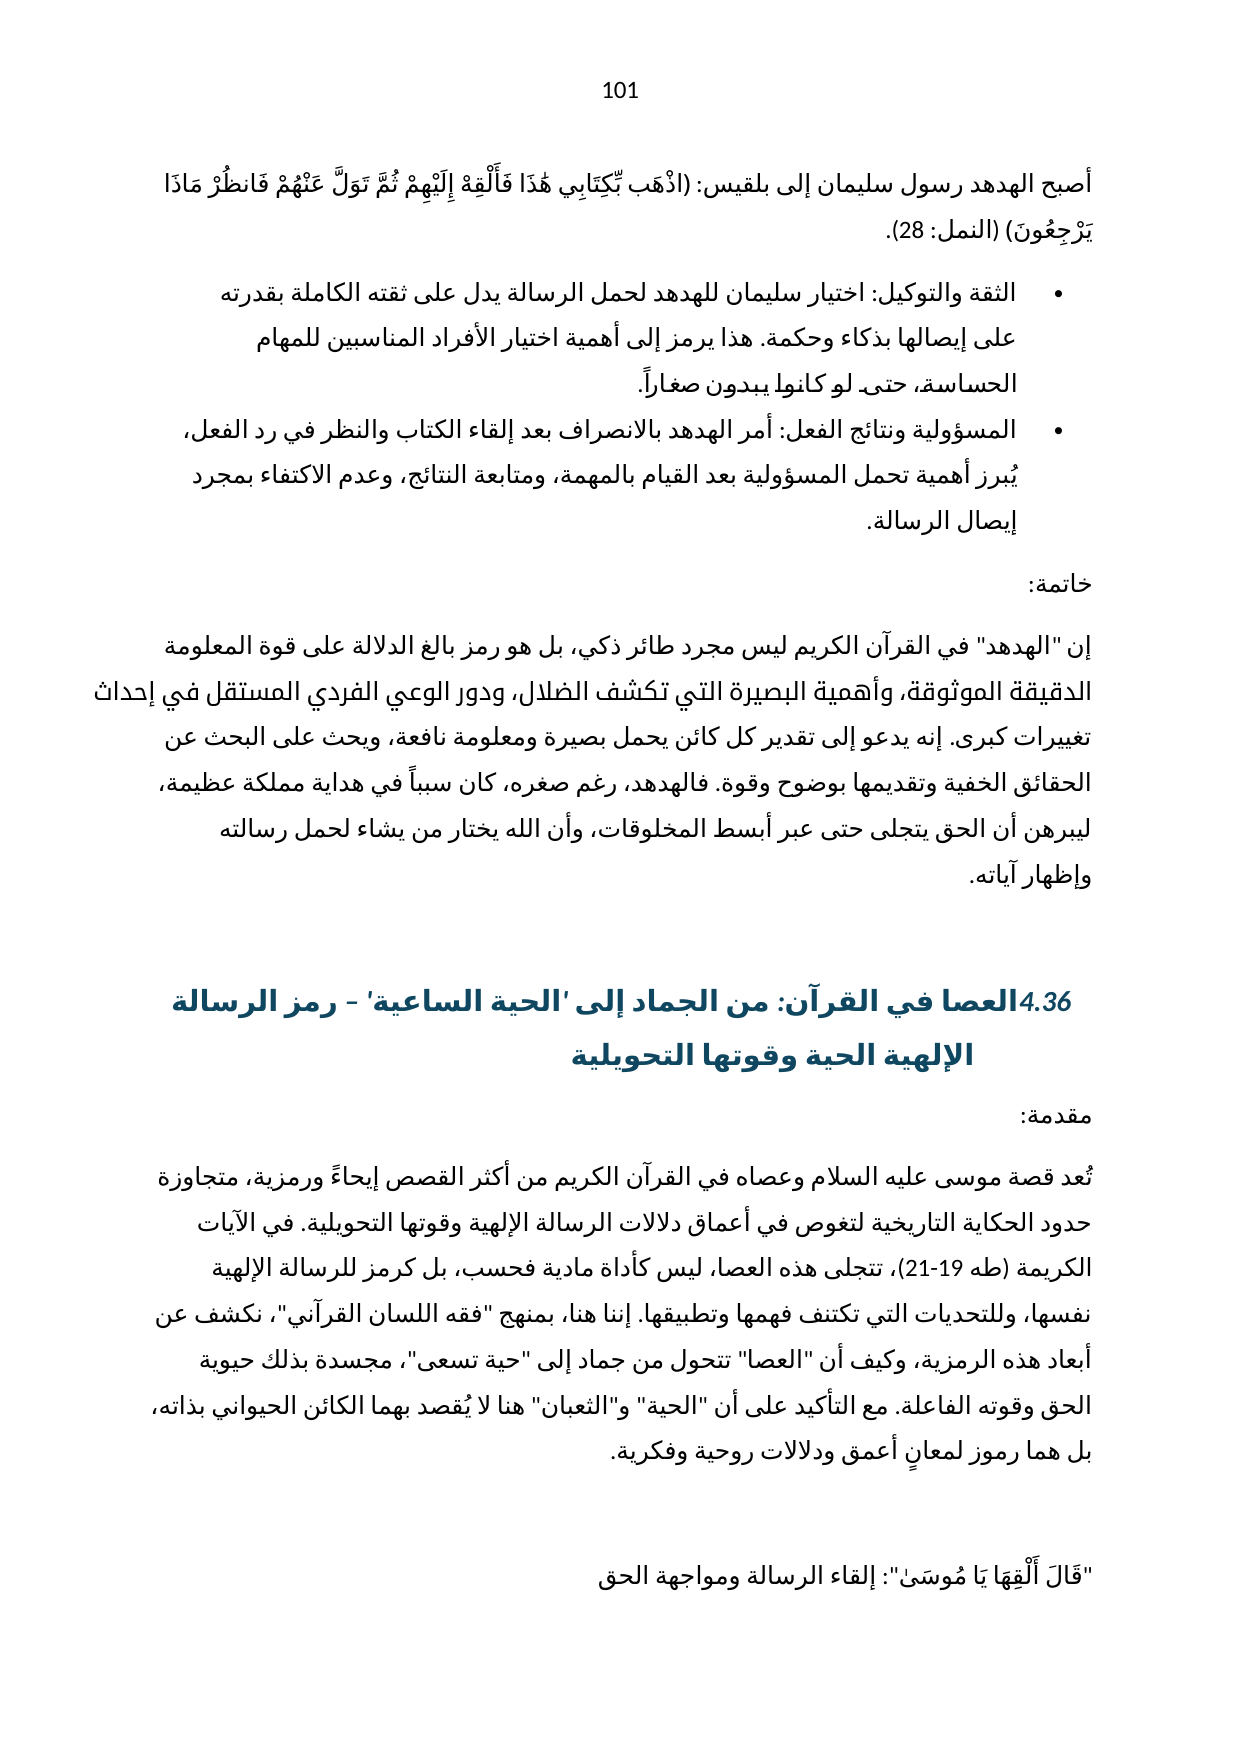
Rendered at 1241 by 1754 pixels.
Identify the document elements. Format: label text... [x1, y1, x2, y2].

text "قَالَ أَلْقِهَا يَا مُوسَىٰ": إلقاء الرسالة ومواجهة الحق [148, 1560, 1092, 1591]
text مقدمة: [148, 1099, 1092, 1129]
text أصبح الهدهد رسول سليمان إلى بلقيس: ﴿اذْهَب بِّكِتَابِي هَٰذَا فَأَلْقِهْ إِلَيْهِمْ ثُمَّ تَوَلَّ عَنْهُمْ فَانظُرْ مَاذَا يَرْجِعُونَ﴾ (النمل: 28). [148, 168, 1092, 245]
list المسؤولية ونتائج الفعل: أمر الهدهد بالانصراف بعد إلقاء الكتاب والنظر في رد الفعل، يُبرز أهمية تحمل المسؤولية بعد القيام بالمهمة، ومتابعة النتائج، وعدم الاكتفاء بمجرد إيصال الرسالة. [148, 414, 1055, 536]
list الثقة والتوكيل: اختيار سليمان للهدهد لحمل الرسالة يدل على ثقته الكاملة بقدرته على إيصالها بذكاء وحكمة. هذا يرمز إلى أهمية اختيار الأفراد المناسبين للمهام الحساسة، حتى لو كانوا يبدون صغاراً. [148, 277, 1055, 399]
text تُعد قصة موسى عليه السلام وعصاه في القرآن الكريم من أكثر القصص إيحاءً ورمزية، متجاوزة حدود الحكاية التاريخية لتغوص في أعماق دلالات الرسالة الإلهية وقوتها التحويلية. في الآيات الكريمة (طه 19-21)، تتجلى هذه العصا، ليس كأداة مادية فحسب، بل كرمز للرسالة الإلهية نفسها، وللتحديات التي تكتنف فهمها وتطبيقها. إننا هنا، بمنهج "فقه اللسان القرآني"، نكشف عن أبعاد هذه الرمزية، وكيف أن "العصا" تتحول من جماد إلى "حية تسعى"، مجسدة بذلك حيوية الحق وقوته الفاعلة. مع التأكيد على أن "الحية" و"الثعبان" هنا لا يُقصد بهما الكائن الحيواني بذاته، بل هما رموز لمعانٍ أعمق ودلالات روحية وفكرية. [148, 1161, 1092, 1466]
subtitle العصا في القرآن: من الجماد إلى 'الحية الساعية' – رمز الرسالة الإلهية الحية وقوتها التحويلية [148, 983, 1019, 1073]
text خاتمة: [148, 568, 1092, 598]
text إن "الهدهد" في القرآن الكريم ليس مجرد طائر ذكي، بل هو رمز بالغ الدلالة على قوة المعلومة الدقيقة الموثوقة، وأهمية البصيرة التي تكشف الضلال، ودور الوعي الفردي المستقل في إحداث تغييرات كبرى. إنه يدعو إلى تقدير كل كائن يحمل بصيرة ومعلومة نافعة، ويحث على البحث عن الحقائق الخفية وتقديمها بوضوح وقوة. فالهدهد، رغم صغره، كان سبباً في هداية مملكة عظيمة، ليبرهن أن الحق يتجلى حتى عبر أبسط المخلوقات، وأن الله يختار من يشاء لحمل رسالته وإظهار آياته. [148, 630, 1092, 889]
